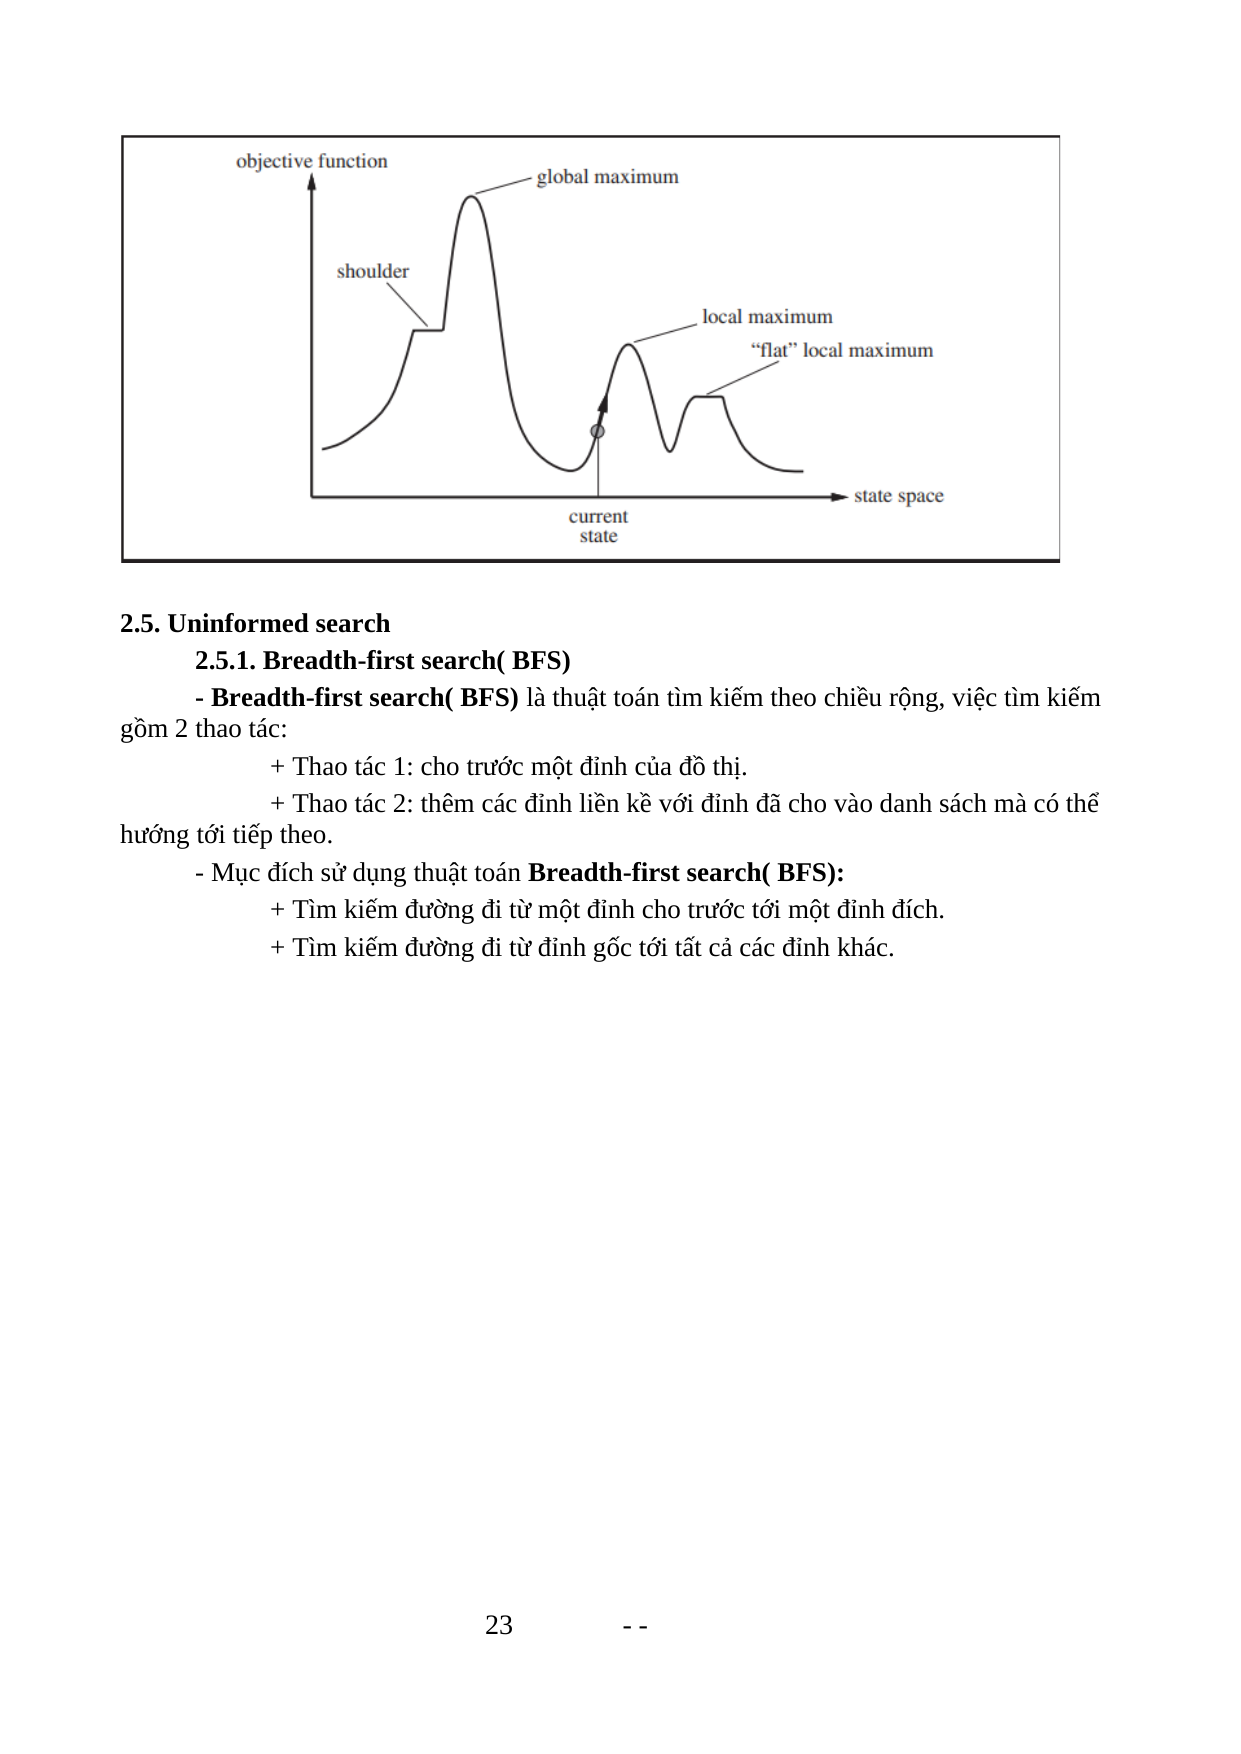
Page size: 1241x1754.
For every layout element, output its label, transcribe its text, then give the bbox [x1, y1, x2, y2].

text + Thao tác 1: cho trước một đỉnh của đồ thị. [120, 750, 1150, 781]
text + Thao tác 2: thêm các đỉnh liền kề với đỉnh đã cho vào danh sách mà có thể hướng tới tiếp theo. [120, 787, 1150, 850]
text 2.5.1. Breadth-first search( BFS) [120, 644, 1150, 675]
text 2.5. Uninformed search [120, 607, 1150, 638]
text - Breadth-first search( BFS) là thuật toán tìm kiếm theo chiều rộng, việc tìm kiếm gồm 2 thao tác: [120, 681, 1150, 744]
text + Tìm kiếm đường đi từ đỉnh gốc tới tất cả các đỉnh khác. [120, 931, 1150, 962]
picture [120, 135, 1061, 563]
text + Tìm kiếm đường đi từ một đỉnh cho trước tới một đỉnh đích. [120, 893, 1150, 924]
text - Mục đích sử dụng thuật toán Breadth-first search( BFS): [120, 856, 1150, 887]
